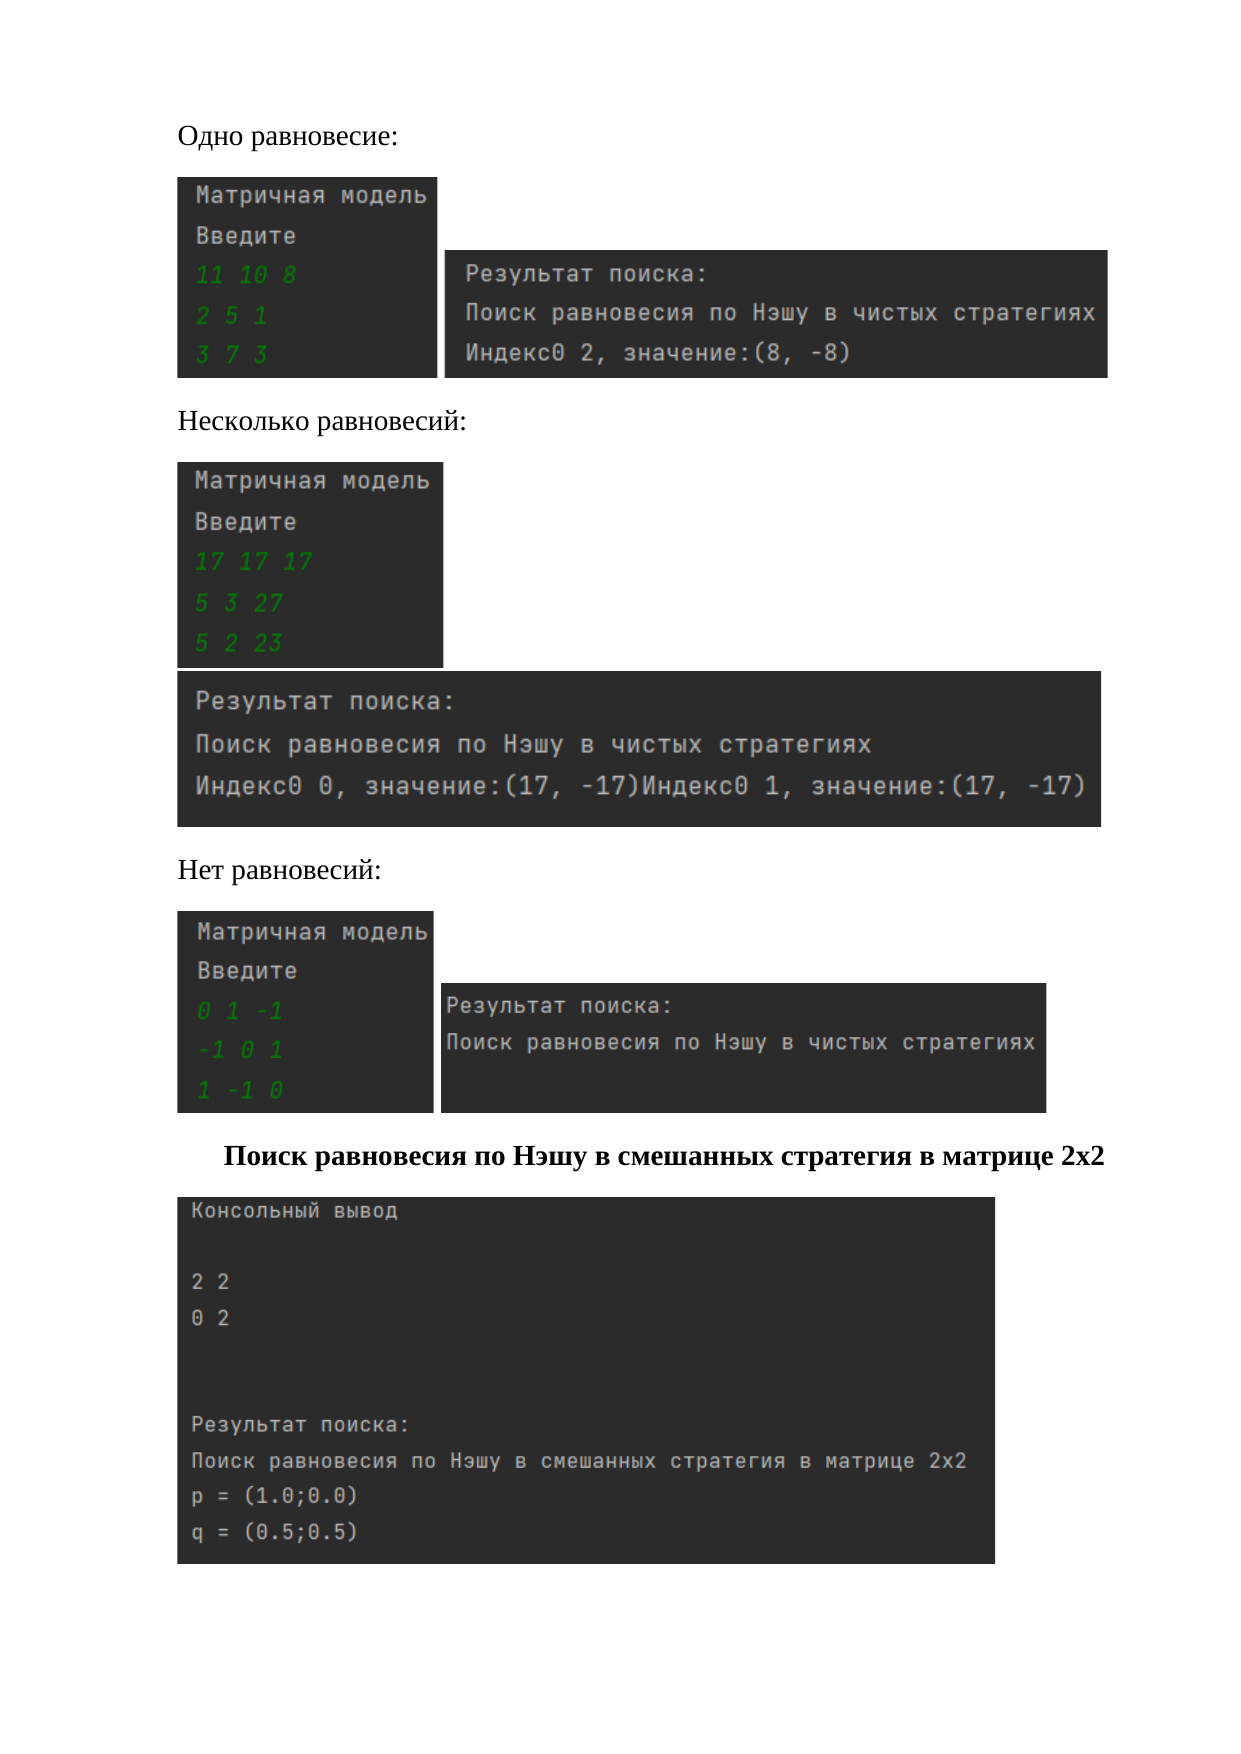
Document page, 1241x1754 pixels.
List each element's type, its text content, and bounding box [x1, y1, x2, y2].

text Нет равновесий: [177, 852, 1152, 885]
text Одно равновесие: [177, 118, 1152, 152]
text Поиск равновесия по Нэшу в смешанных стратегия в матрице 2х2 [177, 1138, 1152, 1172]
text Несколько равновесий: [177, 403, 1152, 437]
picture [177, 1197, 996, 1564]
picture [177, 462, 444, 668]
picture [444, 250, 1108, 378]
picture [441, 983, 1047, 1113]
picture [177, 671, 1102, 827]
picture [177, 177, 438, 378]
picture [177, 911, 434, 1113]
